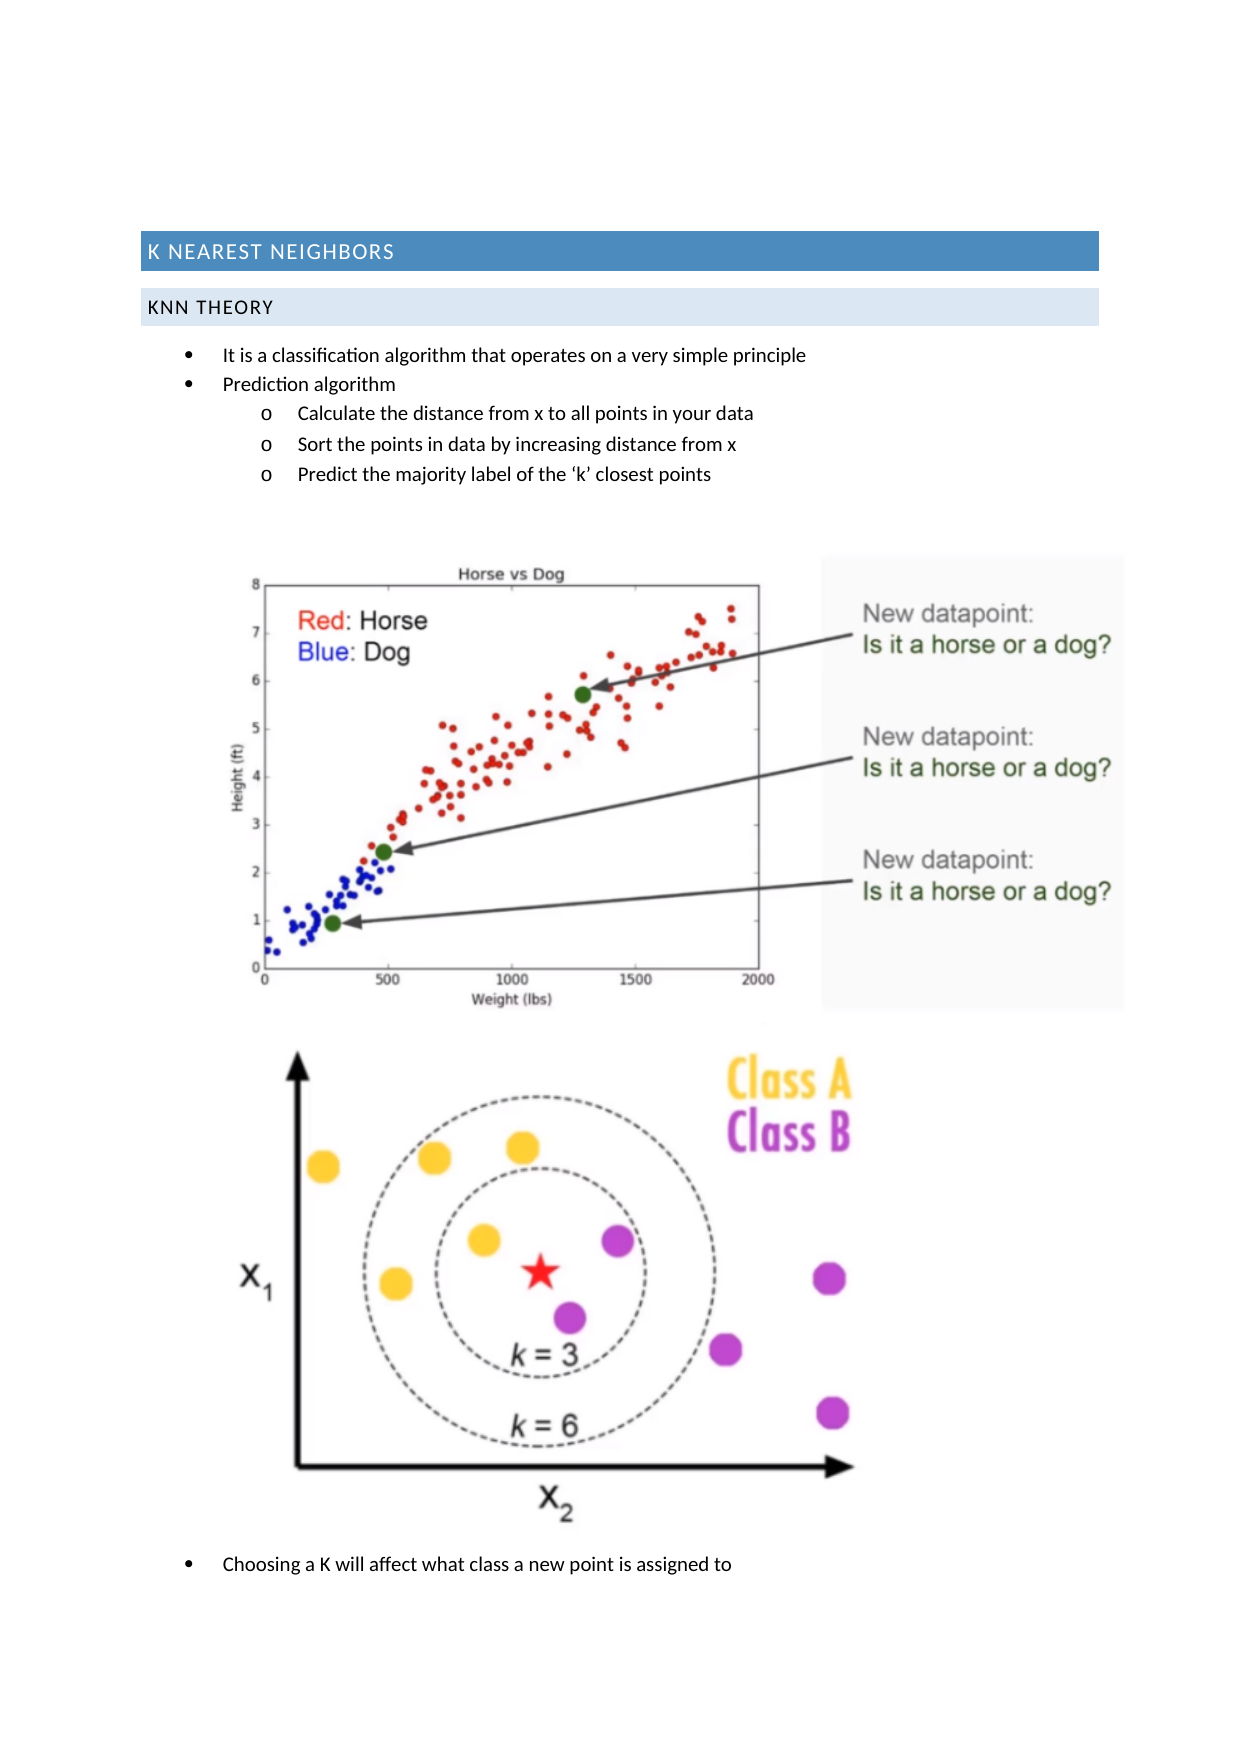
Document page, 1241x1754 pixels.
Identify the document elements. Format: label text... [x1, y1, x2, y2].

subtitle K Nearest Neighbors [148, 237, 1093, 265]
list Sort the points in data by increasing distance from x [260, 431, 1093, 457]
list Prediction algorithm [185, 371, 1093, 397]
list Calculate the distance from x to all points in your data [260, 401, 1093, 427]
picture [222, 546, 1168, 1020]
list Predict the majority label of the ‘k’ closest points [260, 461, 1093, 488]
subtitle KNN Theory [148, 294, 1093, 320]
list It is a classification algorithm that operates on a very simple principle [185, 342, 1093, 368]
picture [222, 1022, 903, 1548]
list Choosing a K will affect what class a new point is assigned to [185, 1552, 1093, 1577]
